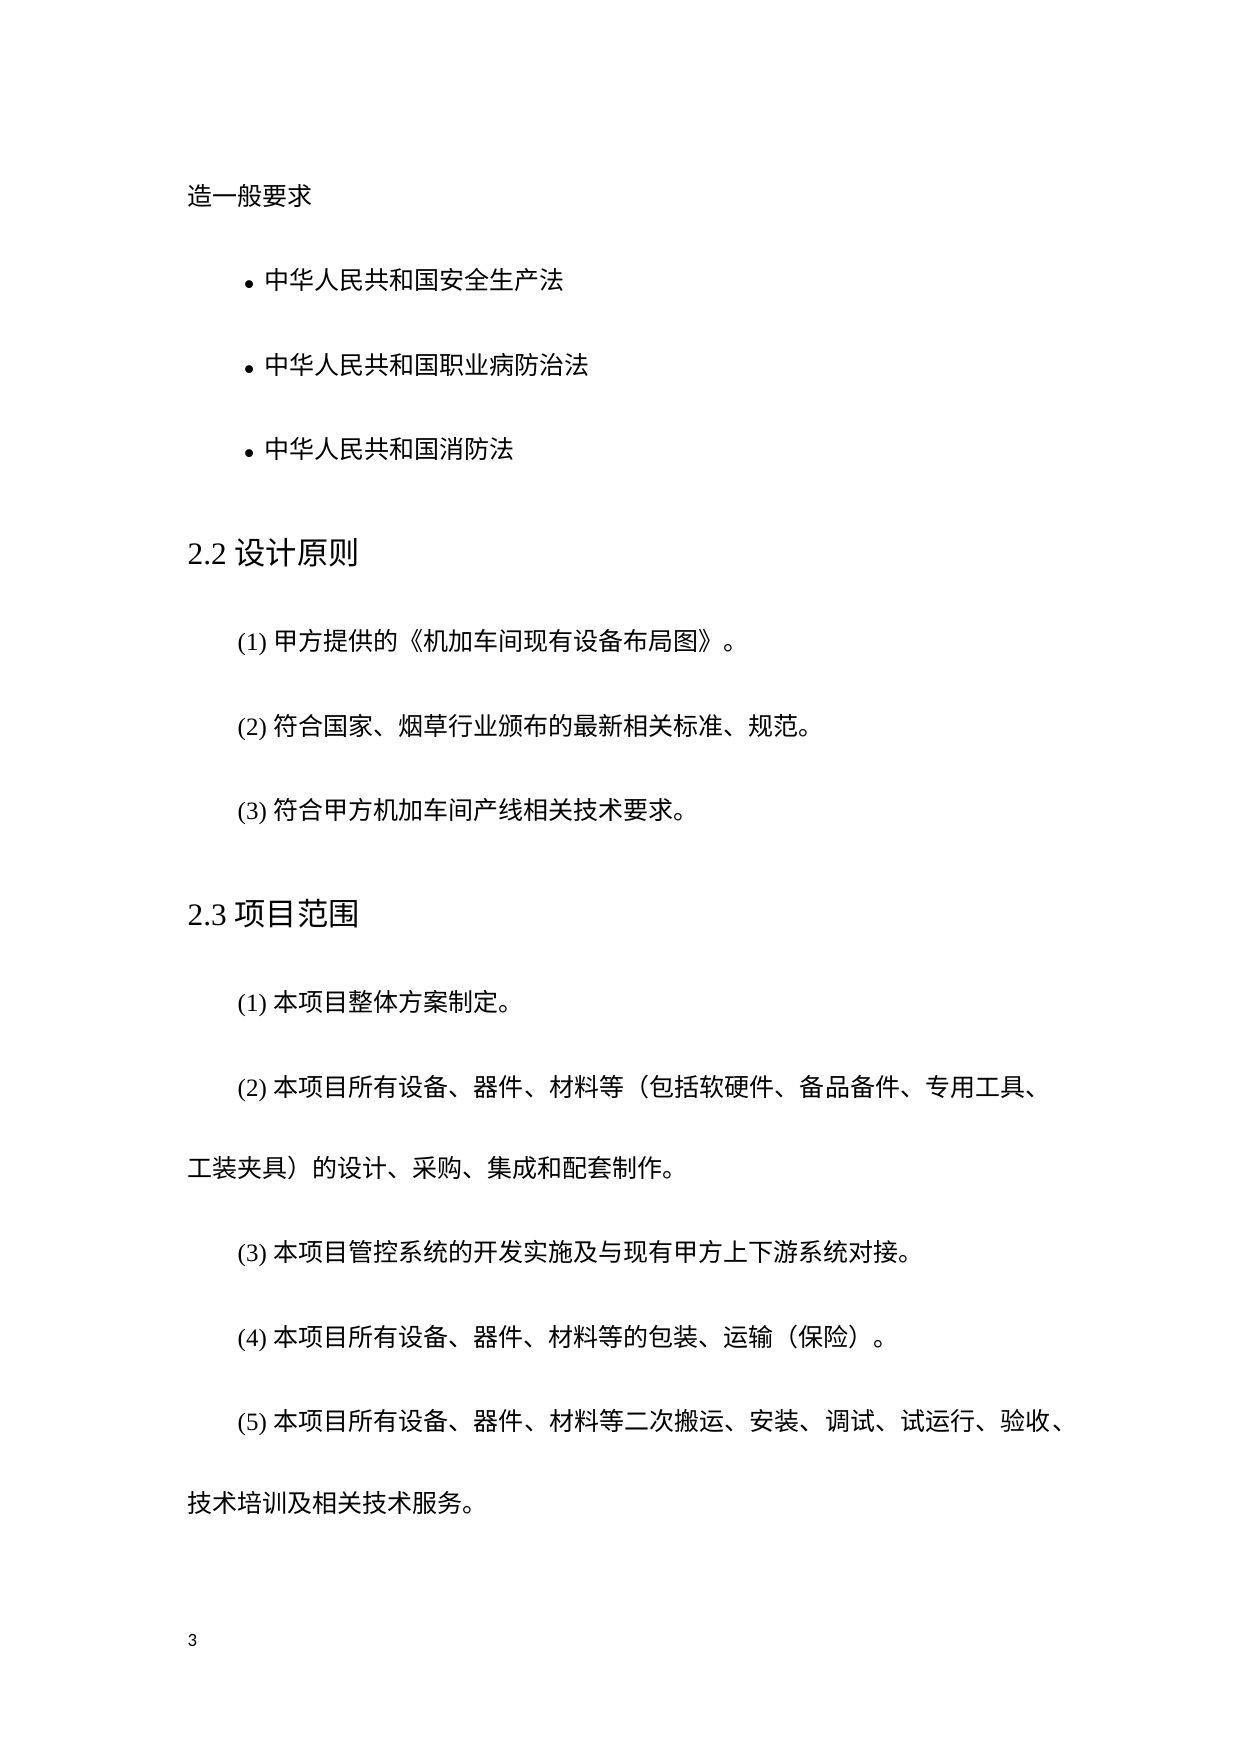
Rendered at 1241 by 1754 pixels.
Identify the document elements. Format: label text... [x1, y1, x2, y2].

list 符合国家、烟草行业颁布的最新相关标准、规范。 [187, 692, 1053, 757]
list 本项目整体方案制定。 [187, 968, 1053, 1033]
list 本项目所有设备、器件、材料等（包括软硬件、备品备件、专用工具、工装夹具）的设计、采购、集成和配套制作。 [187, 1053, 1053, 1199]
list 甲方提供的《机加车间现有设备布局图》。 [187, 607, 1053, 672]
subtitle 项目范围 [187, 879, 1053, 944]
list 符合甲方机加车间产线相关技术要求。 [187, 776, 1053, 841]
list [187, 162, 1053, 227]
list 本项目所有设备、器件、材料等二次搬运、安装、调试、试运行、验收、技术培训及相关技术服务。 [187, 1387, 1053, 1534]
list 中华人民共和国消防法 [187, 415, 1053, 480]
list 中华人民共和国安全生产法 [187, 246, 1053, 311]
subtitle 设计原则 [187, 519, 1053, 584]
list 本项目管控系统的开发实施及与现有甲方上下游系统对接。 [187, 1218, 1053, 1283]
list 本项目所有设备、器件、材料等的包装、运输（保险）。 [187, 1303, 1053, 1368]
list 中华人民共和国职业病防治法 [187, 331, 1053, 396]
